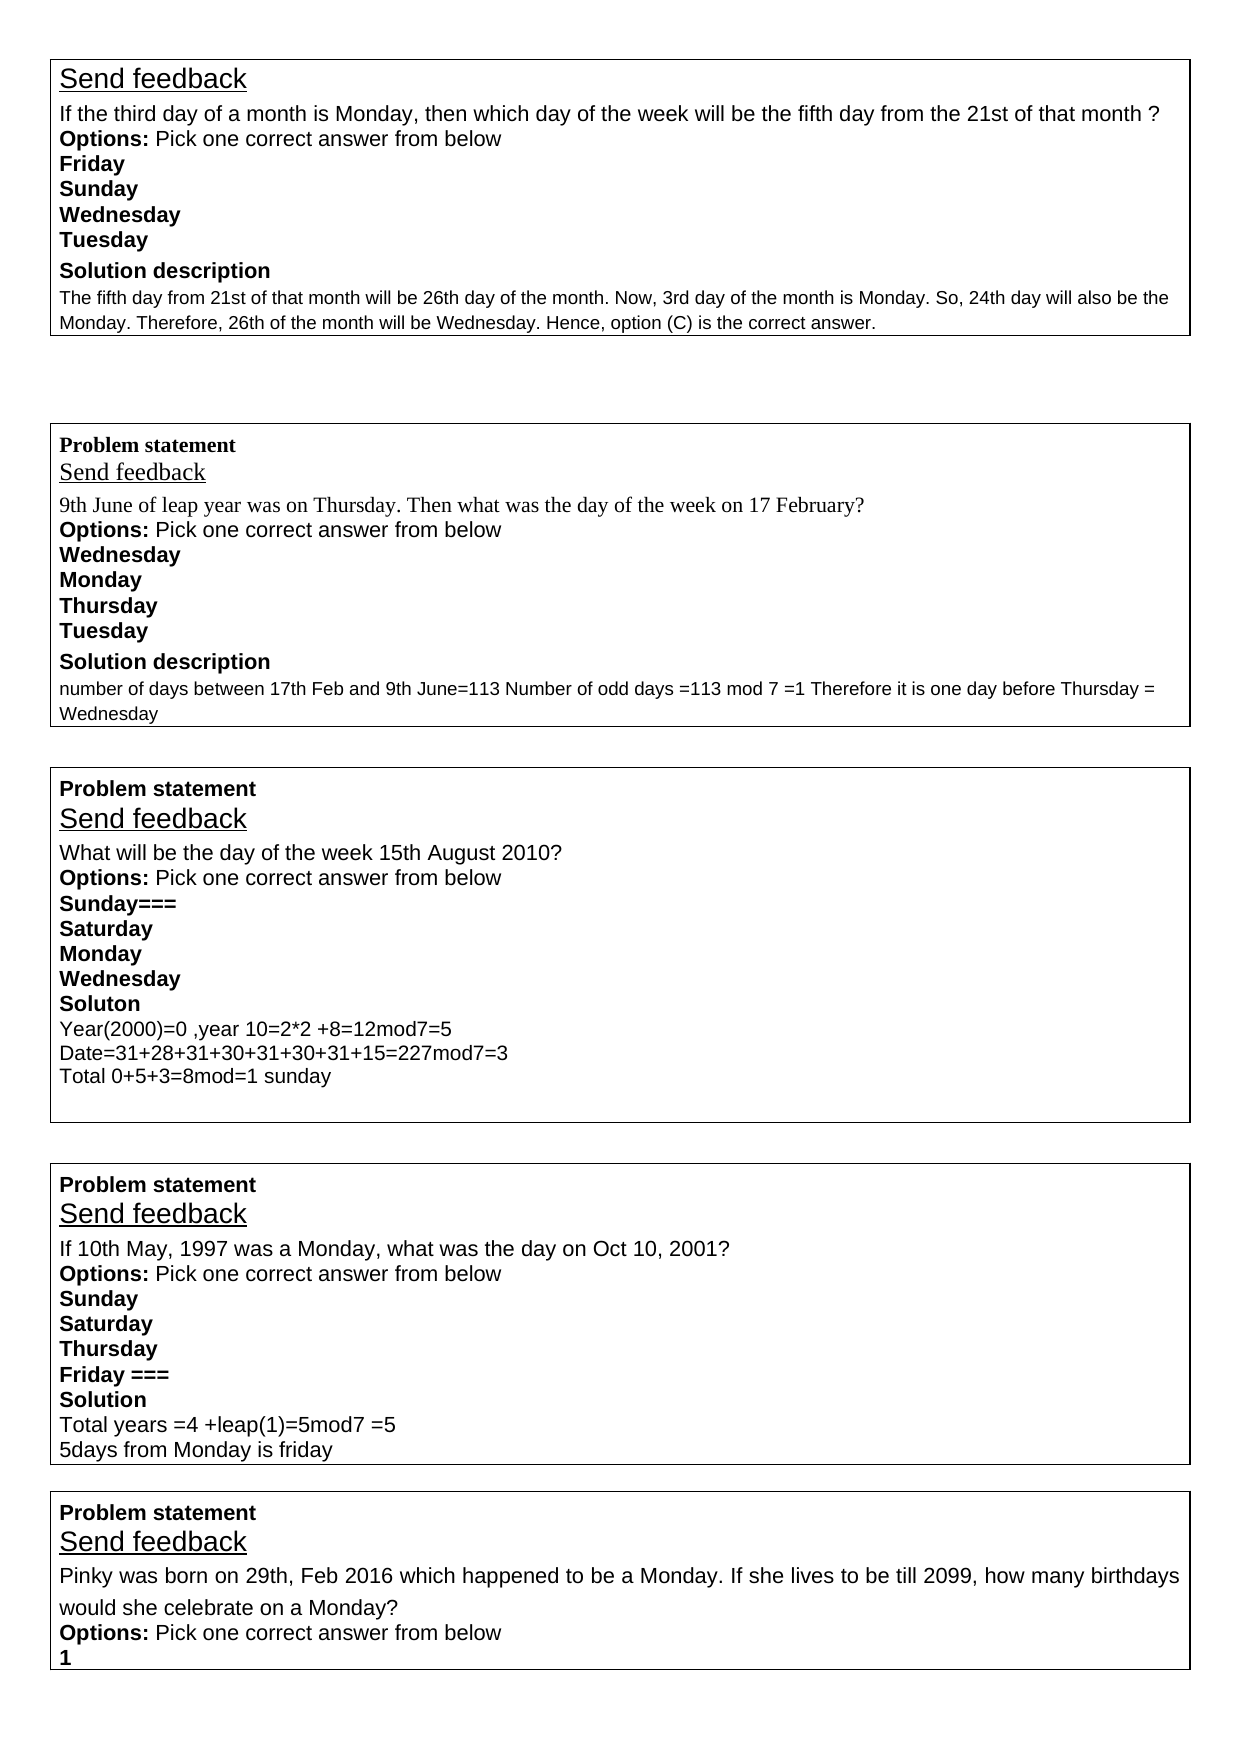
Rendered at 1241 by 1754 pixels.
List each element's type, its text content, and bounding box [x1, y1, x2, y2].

text Monday [59, 567, 1181, 592]
text Send feedback [59, 1197, 1181, 1229]
text Solution [59, 1387, 1181, 1412]
text 5days from Monday is friday [51, 1434, 1189, 1464]
text number of days between 17th Feb and 9th June=113 Number of odd days =113 mod 7 =1 Therefore it is one day before Thursday = Wednesday [51, 671, 1189, 726]
text What will be the day of the week 15th August 2010? [59, 834, 1181, 865]
text Options: Pick one correct answer from below [59, 865, 1181, 890]
text Wednesday [59, 201, 1181, 227]
text Saturday [59, 1311, 1181, 1336]
text Friday === [59, 1361, 1181, 1387]
text Monday [59, 941, 1181, 966]
text Saturday [59, 916, 1181, 941]
text Send feedback [59, 1525, 1181, 1557]
text Date=31+28+31+30+31+30+31+15=227mod7=3 [59, 1040, 1181, 1064]
text Send feedback [51, 60, 1189, 94]
text Send feedback [59, 457, 1181, 486]
text Options: Pick one correct answer from below [59, 1261, 1181, 1286]
text Sunday=== [59, 890, 1181, 916]
text Thursday [59, 592, 1181, 618]
text Tuesday [59, 227, 1181, 252]
text Problem statement [51, 1164, 1189, 1197]
text 9th June of leap year was on Thursday. Then what was the day of the week on 17 February? [59, 486, 1181, 517]
text Options: Pick one correct answer from below [59, 1620, 1181, 1645]
text Thursday [59, 1336, 1181, 1361]
text Problem statement [51, 1492, 1189, 1525]
text Total 0+5+3=8mod=1 sunday [59, 1064, 1181, 1085]
text Problem statement [51, 768, 1189, 802]
text Send feedback [59, 802, 1181, 834]
text Year(2000)=0 ,year 10=2*2 +8=12mod7=5 [59, 1016, 1181, 1040]
text Wednesday [59, 542, 1181, 567]
text 1 [59, 1645, 1181, 1669]
text Solution description [59, 643, 1181, 671]
text Soluton [59, 991, 1181, 1016]
text Sunday [59, 176, 1181, 201]
text Tuesday [59, 618, 1181, 643]
text Pinky was born on 29th, Feb 2016 which happened to be a Monday. If she lives to be till 2099, how many birthdays would she celebrate on a Monday? [59, 1557, 1181, 1620]
text If the third day of a month is Monday, then which day of the week will be the fifth day from the 21st of that month ? [59, 94, 1181, 126]
text Sunday [59, 1286, 1181, 1311]
text Friday [59, 151, 1181, 176]
text Options: Pick one correct answer from below [59, 517, 1181, 542]
text Total years =4 +leap(1)=5mod7 =5 [59, 1412, 1181, 1434]
text Problem statement [51, 424, 1189, 457]
text Wednesday [59, 966, 1181, 991]
text If 10th May, 1997 was a Monday, what was the day on Oct 10, 2001? [59, 1229, 1181, 1261]
text The fifth day from 21st of that month will be 26th day of the month. Now, 3rd day of the month is Monday. So, 24th day will also be the Monday. Therefore, 26th of the month will be Wednesday. Hence, option (C) is the correct answer. [51, 280, 1189, 335]
text Options: Pick one correct answer from below [59, 126, 1181, 151]
text Solution description [59, 252, 1181, 280]
